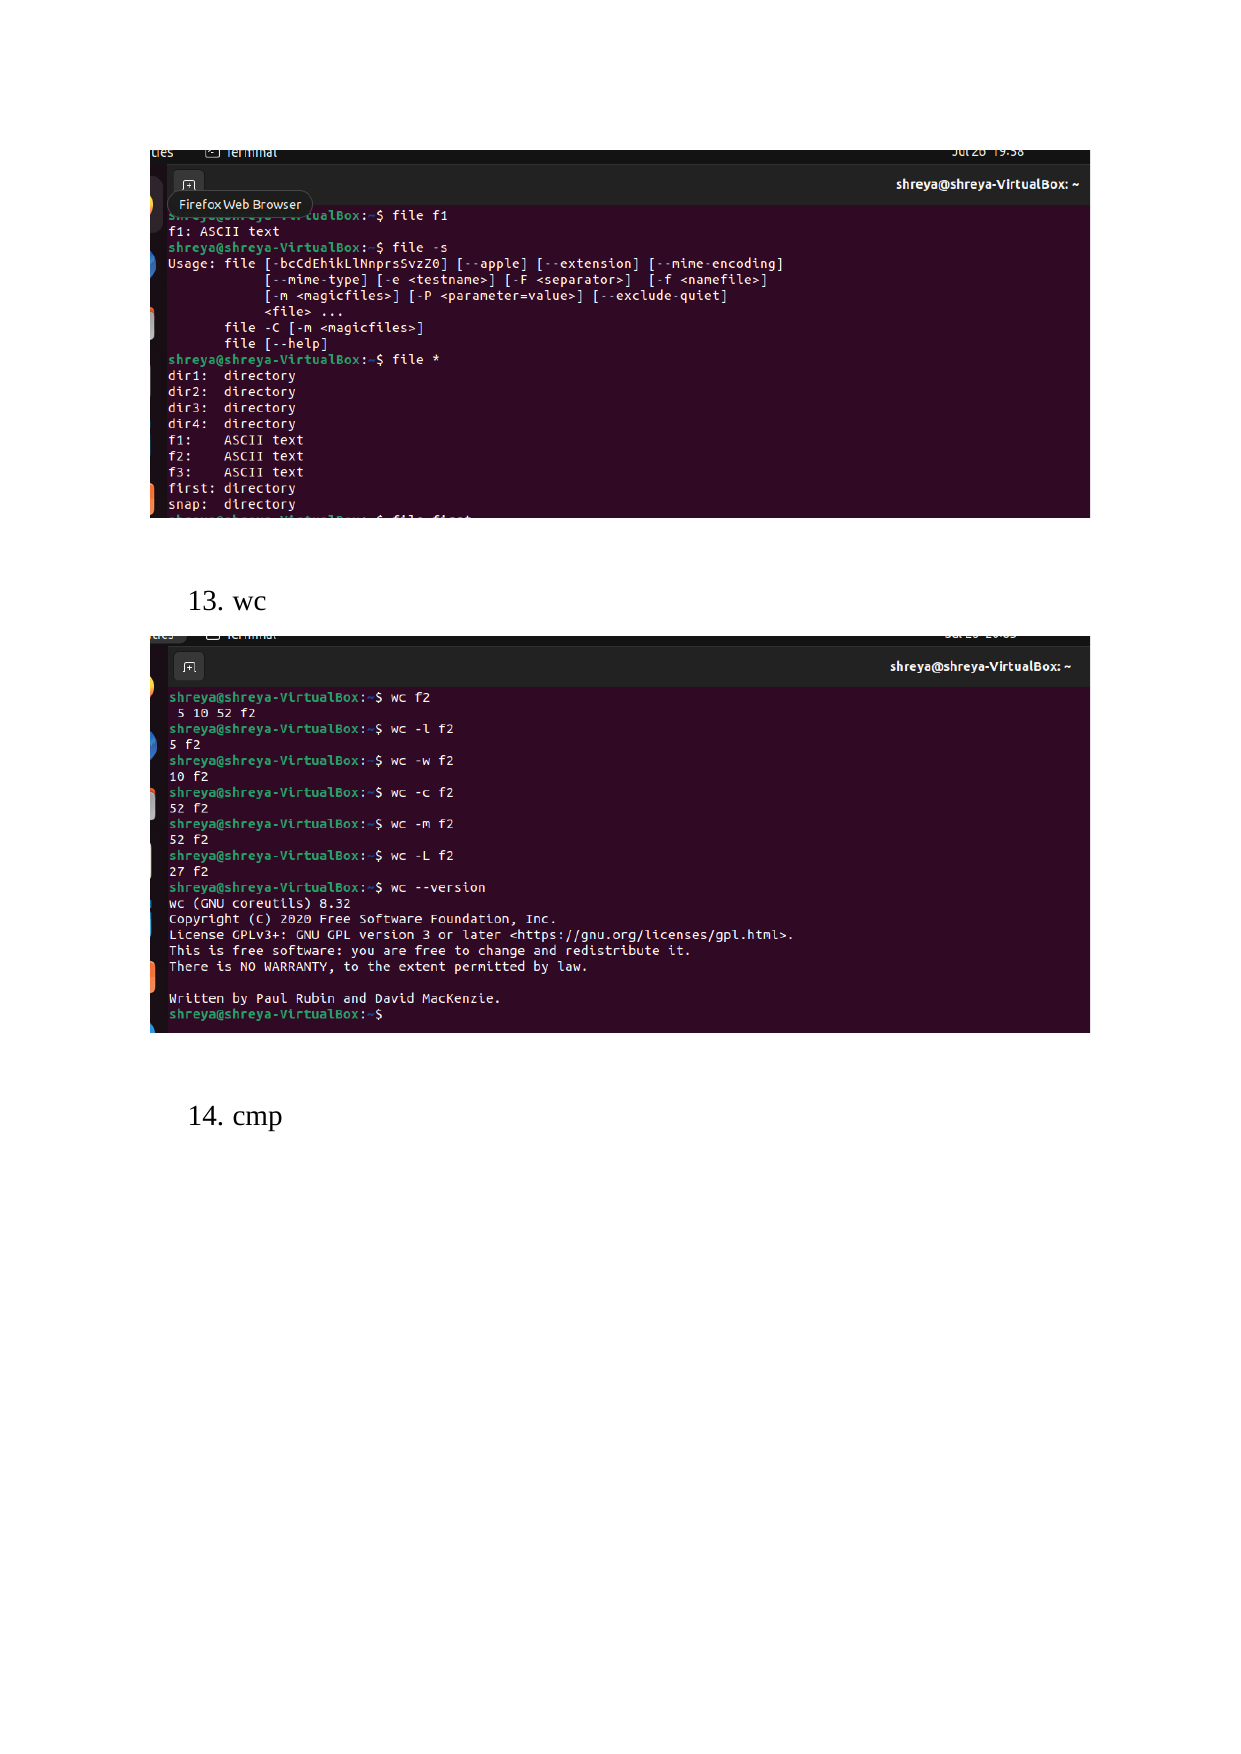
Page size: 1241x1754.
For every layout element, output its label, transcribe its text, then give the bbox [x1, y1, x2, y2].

list cmp [187, 1098, 1090, 1132]
list wc [187, 583, 1090, 617]
picture [150, 150, 1091, 518]
picture [150, 636, 1091, 1033]
